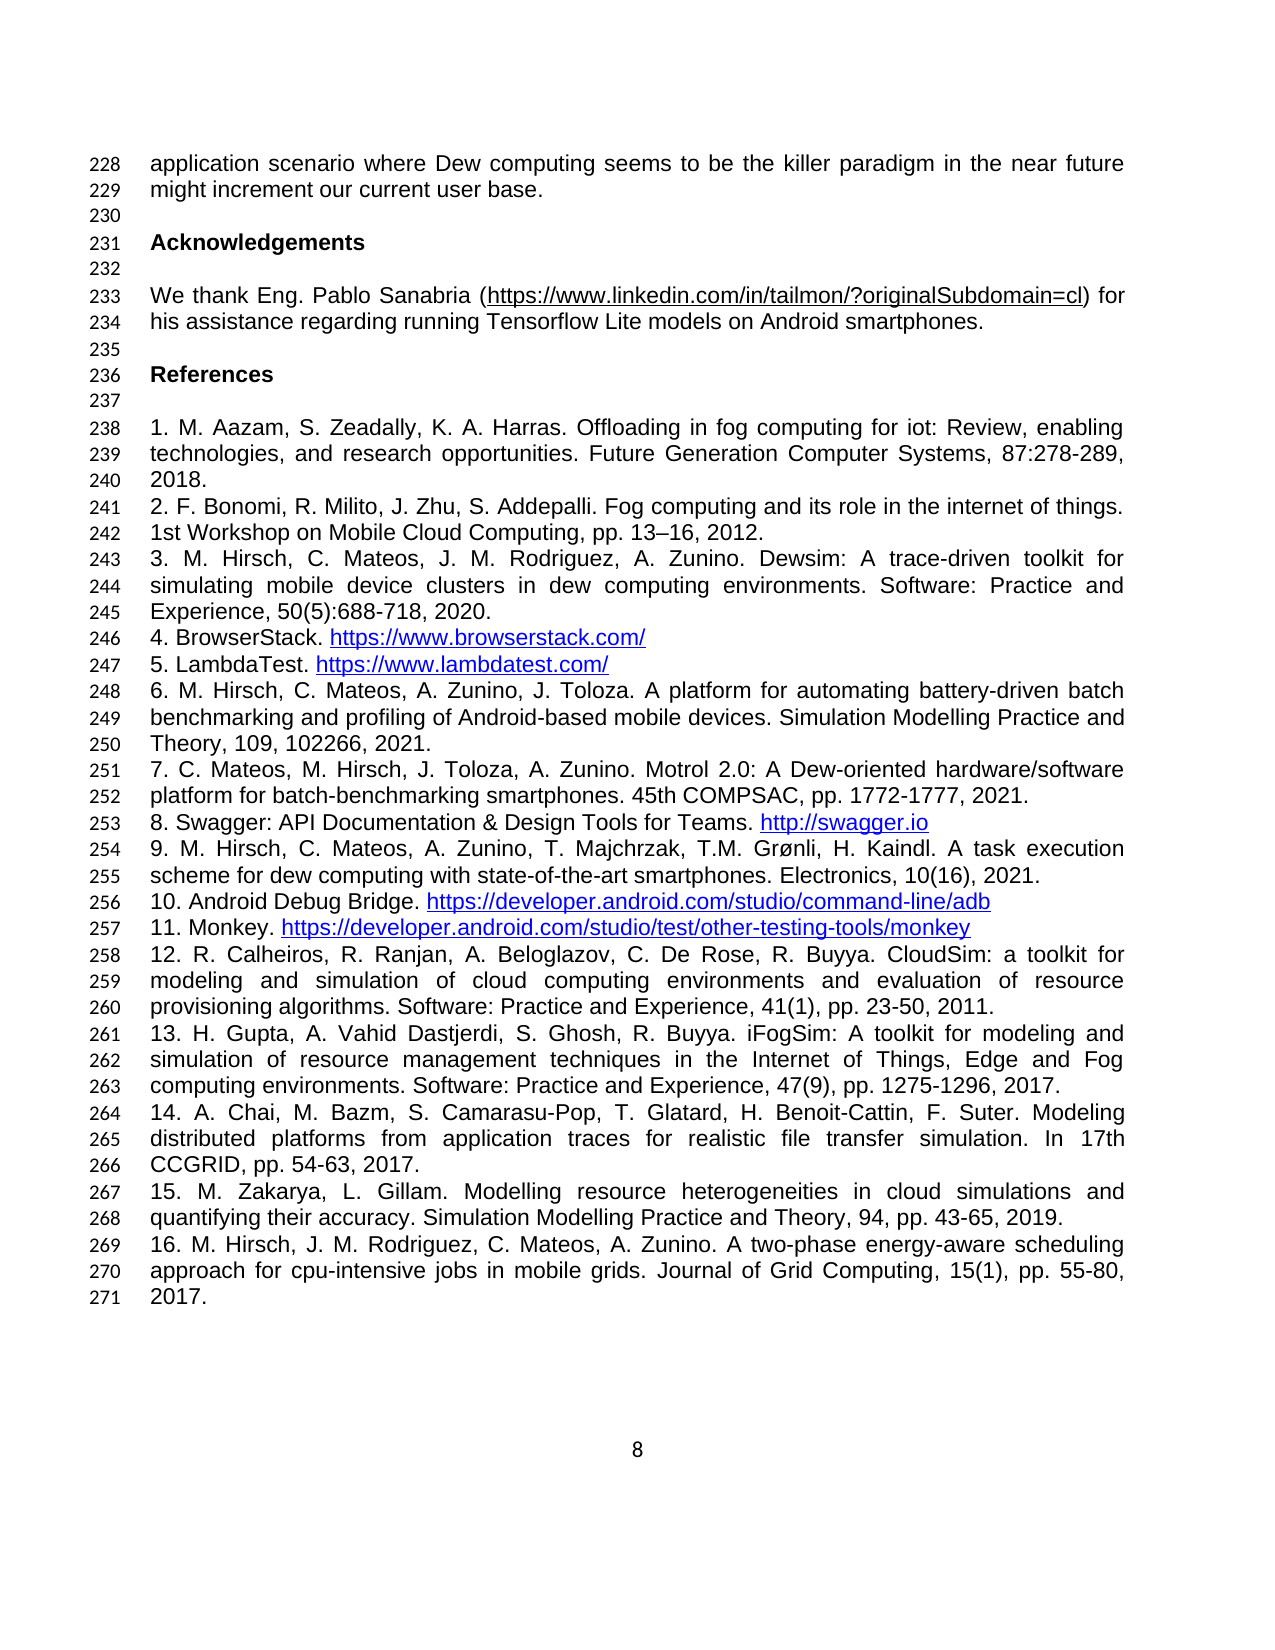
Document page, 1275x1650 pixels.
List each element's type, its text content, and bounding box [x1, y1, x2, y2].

text 1. M. Aazam, S. Zeadally, K. A. Harras. Offloading in fog computing for iot: Review, enabling technologies, and research opportunities. Future Generation Computer Systems, 87:278-289, 2018. [150, 413, 1125, 493]
text 13. H. Gupta, A. Vahid Dastjerdi, S. Ghosh, R. Buyya. iFogSim: A toolkit for modeling and simulation of resource management techniques in the Internet of Things, Edge and Fog computing environments. Software: Practice and Experience, 47(9), pp. 1275-1296, 2017. [150, 1020, 1125, 1099]
text 16. M. Hirsch, J. M. Rodriguez, C. Mateos, A. Zunino. A two-phase energy-aware scheduling approach for cpu-intensive jobs in mobile grids. Journal of Grid Computing, 15(1), pp. 55-80, 2017. [150, 1231, 1125, 1309]
subtitle References [150, 361, 1125, 387]
text 3. M. Hirsch, C. Mateos, J. M. Rodriguez, A. Zunino. Dewsim: A trace-driven toolkit for simulating mobile device clusters in dew computing environments. Software: Practice and Experience, 50(5):688-718, 2020. [150, 545, 1125, 624]
text 6. M. Hirsch, C. Mateos, A. Zunino, J. Toloza. A platform for automating battery-driven batch benchmarking and profiling of Android-based mobile devices. Simulation Modelling Practice and Theory, 109, 102266, 2021. [150, 677, 1125, 756]
text 10. Android Debug Bridge. https://developer.android.com/studio/command-line/adb [150, 888, 1125, 914]
text 9. M. Hirsch, C. Mateos, A. Zunino, T. Majchrzak, T.M. Grønli, H. Kaindl. A task execution scheme for dew computing with state-of-the-art smartphones. Electronics, 10(16), 2021. [150, 835, 1125, 888]
text We thank Eng. Pablo Sanabria (https://www.linkedin.com/in/tailmon/?originalSubdomain=cl) for his assistance regarding running Tensorflow Lite models on Android smartphones. [150, 282, 1125, 334]
text 11. Monkey. https://developer.android.com/studio/test/other-testing-tools/monkey [150, 914, 1125, 941]
text 7. C. Mateos, M. Hirsch, J. Toloza, A. Zunino. Motrol 2.0: A Dew-oriented hardware/software platform for batch-benchmarking smartphones. 45th COMPSAC, pp. 1772-1777, 2021. [150, 756, 1125, 809]
text 15. M. Zakarya, L. Gillam. Modelling resource heterogeneities in cloud simulations and quantifying their accuracy. Simulation Modelling Practice and Theory, 94, pp. 43-65, 2019. [150, 1178, 1125, 1231]
text 8. Swagger: API Documentation & Design Tools for Teams. http://swagger.io [150, 809, 1125, 835]
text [150, 150, 1125, 203]
text 14. A. Chai, M. Bazm, S. Camarasu-Pop, T. Glatard, H. Benoit-Cattin, F. Suter. Modeling distributed platforms from application traces for realistic file transfer simulation. In 17th CCGRID, pp. 54-63, 2017. [150, 1099, 1125, 1178]
text 5. LambdaTest. https://www.lambdatest.com/ [150, 651, 1125, 677]
text 12. R. Calheiros, R. Ranjan, A. Beloglazov, C. De Rose, R. Buyya. CloudSim: a toolkit for modeling and simulation of cloud computing environments and evaluation of resource provisioning algorithms. Software: Practice and Experience, 41(1), pp. 23-50, 2011. [150, 941, 1125, 1020]
text 2. F. Bonomi, R. Milito, J. Zhu, S. Addepalli. Fog computing and its role in the internet of things. 1st Workshop on Mobile Cloud Computing, pp. 13–16, 2012. [150, 493, 1125, 545]
text 4. BrowserStack. https://www.browserstack.com/ [150, 624, 1125, 651]
text Acknowledgements [150, 229, 1125, 255]
